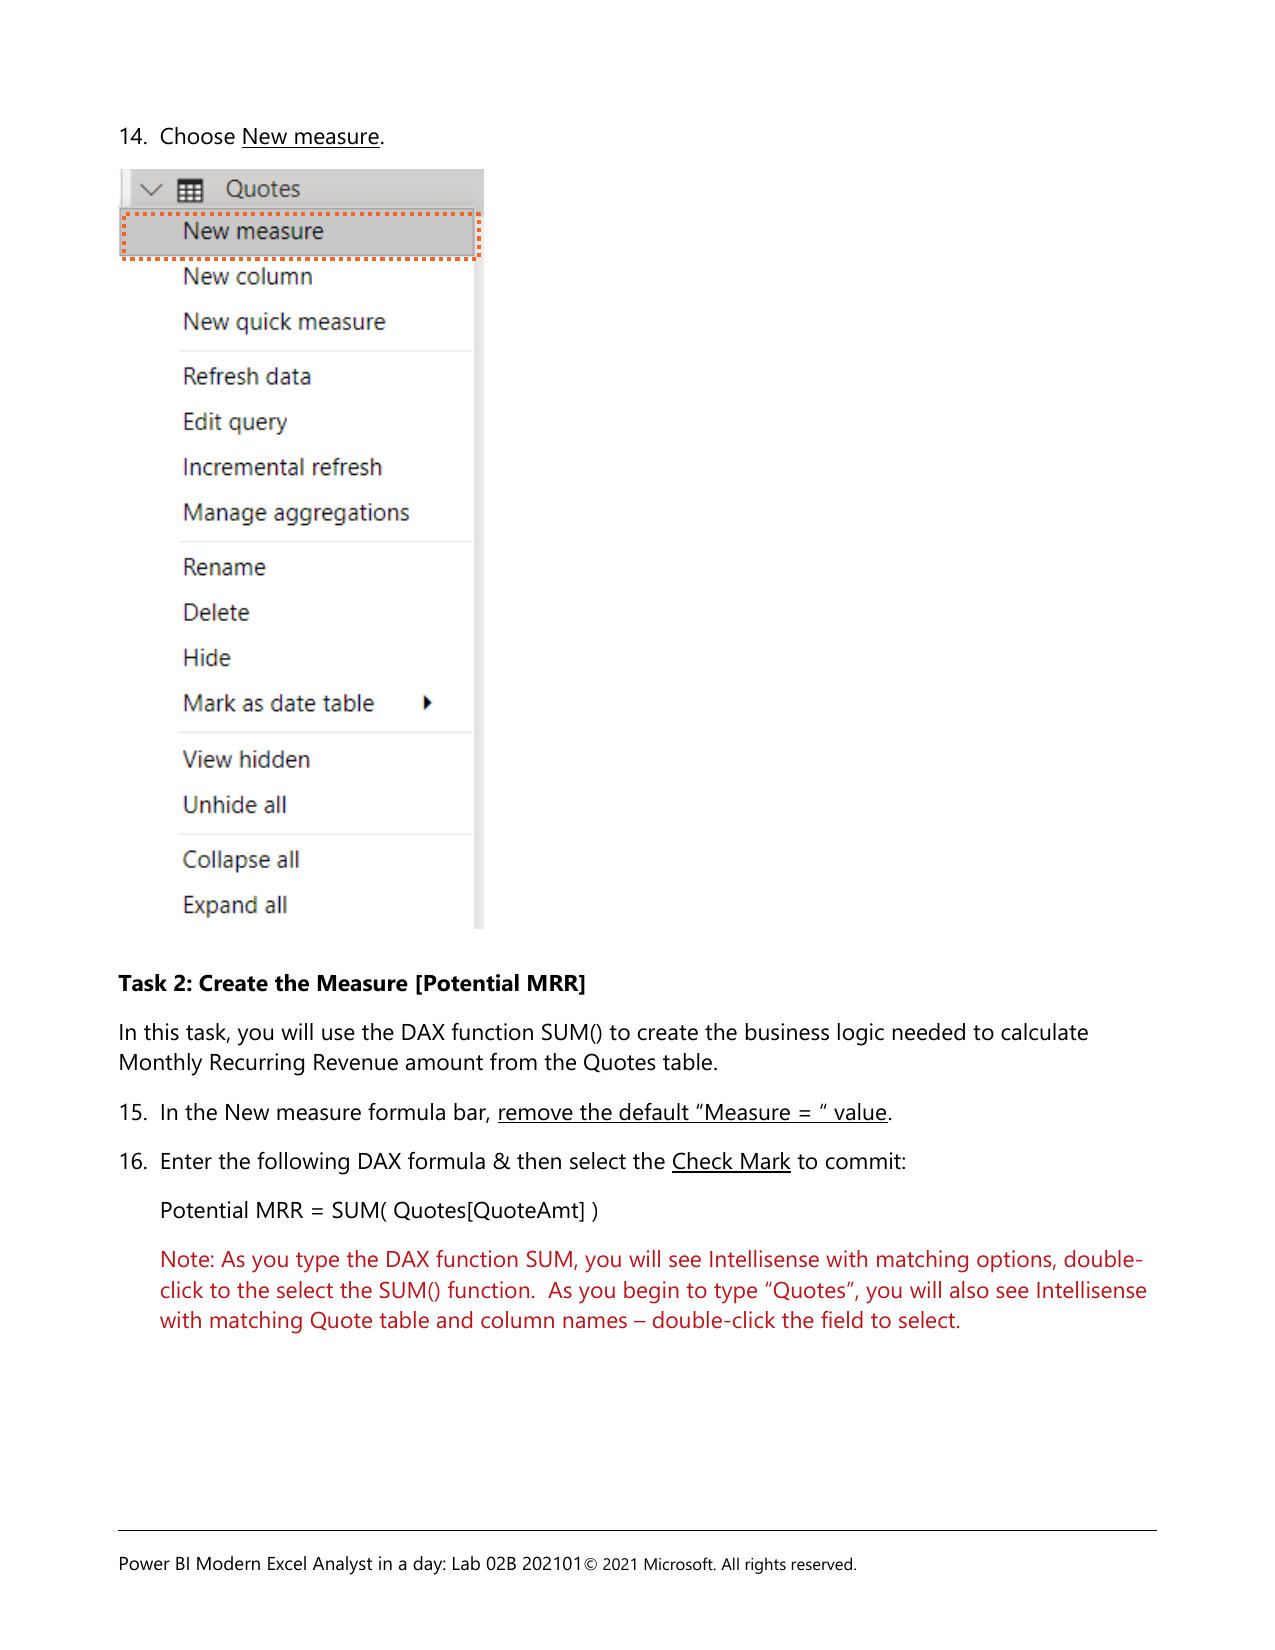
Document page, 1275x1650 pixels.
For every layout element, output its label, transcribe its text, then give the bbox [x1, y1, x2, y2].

text Enter the following DAX formula & then select the Check Mark to commit: [118, 1145, 1157, 1175]
list Note: As you type the DAX function SUM, you will see Intellisense with matching options, double-click to the select the SUM() function. As you begin to type “Quotes”, you will also see Intellisense with matching Quote table and column names – double-click the field to select. [159, 1243, 1157, 1335]
text Choose New measure. [118, 120, 1157, 151]
text In the New measure formula bar, remove the default “Measure = “ value. [118, 1095, 1157, 1126]
picture [118, 169, 484, 929]
text In this task, you will use the DAX function SUM() to create the business logic needed to calculate Monthly Recurring Revenue amount from the Quotes table. [118, 1016, 1157, 1077]
subtitle Task 2: Create the Measure [Potential MRR] [118, 966, 1157, 997]
list Potential MRR = SUM( Quotes[QuoteAmt] ) [159, 1194, 1157, 1224]
